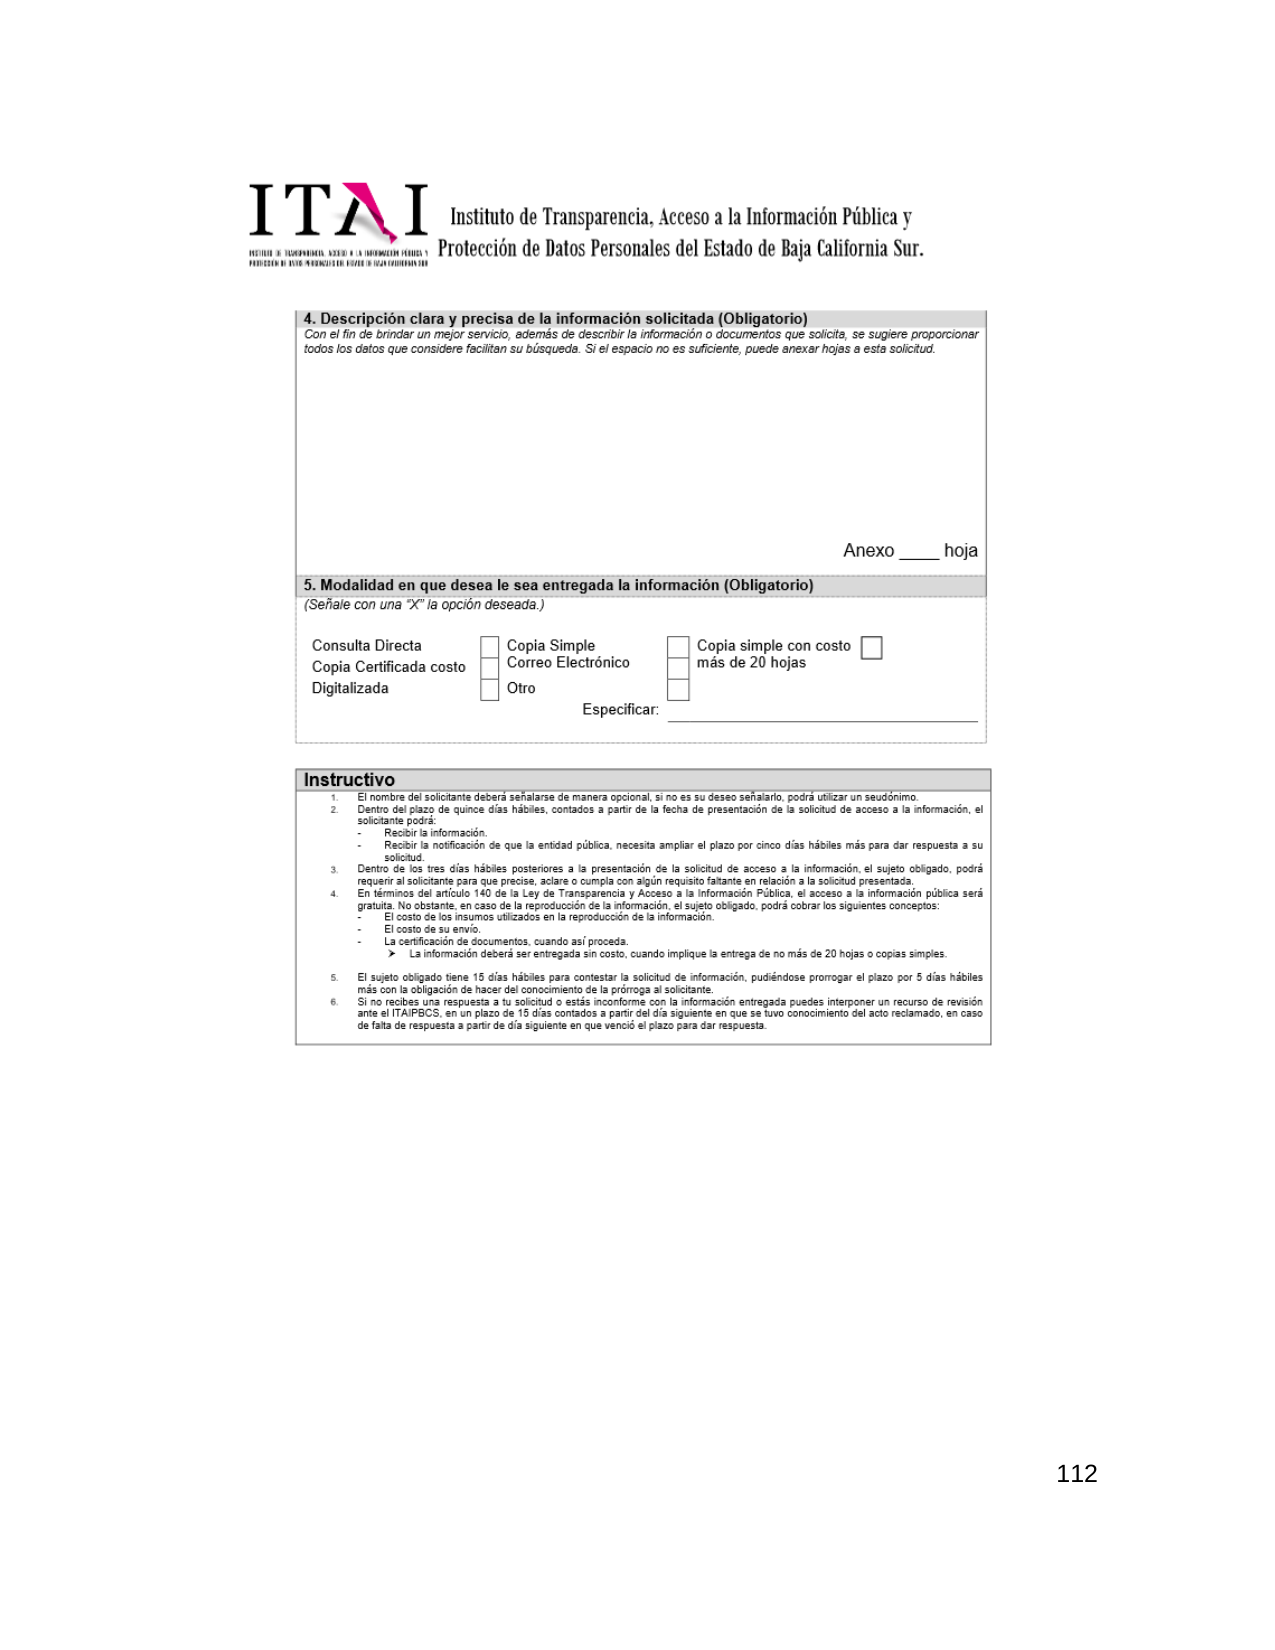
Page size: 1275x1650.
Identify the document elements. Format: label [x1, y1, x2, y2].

picture [177, 147, 1090, 1329]
